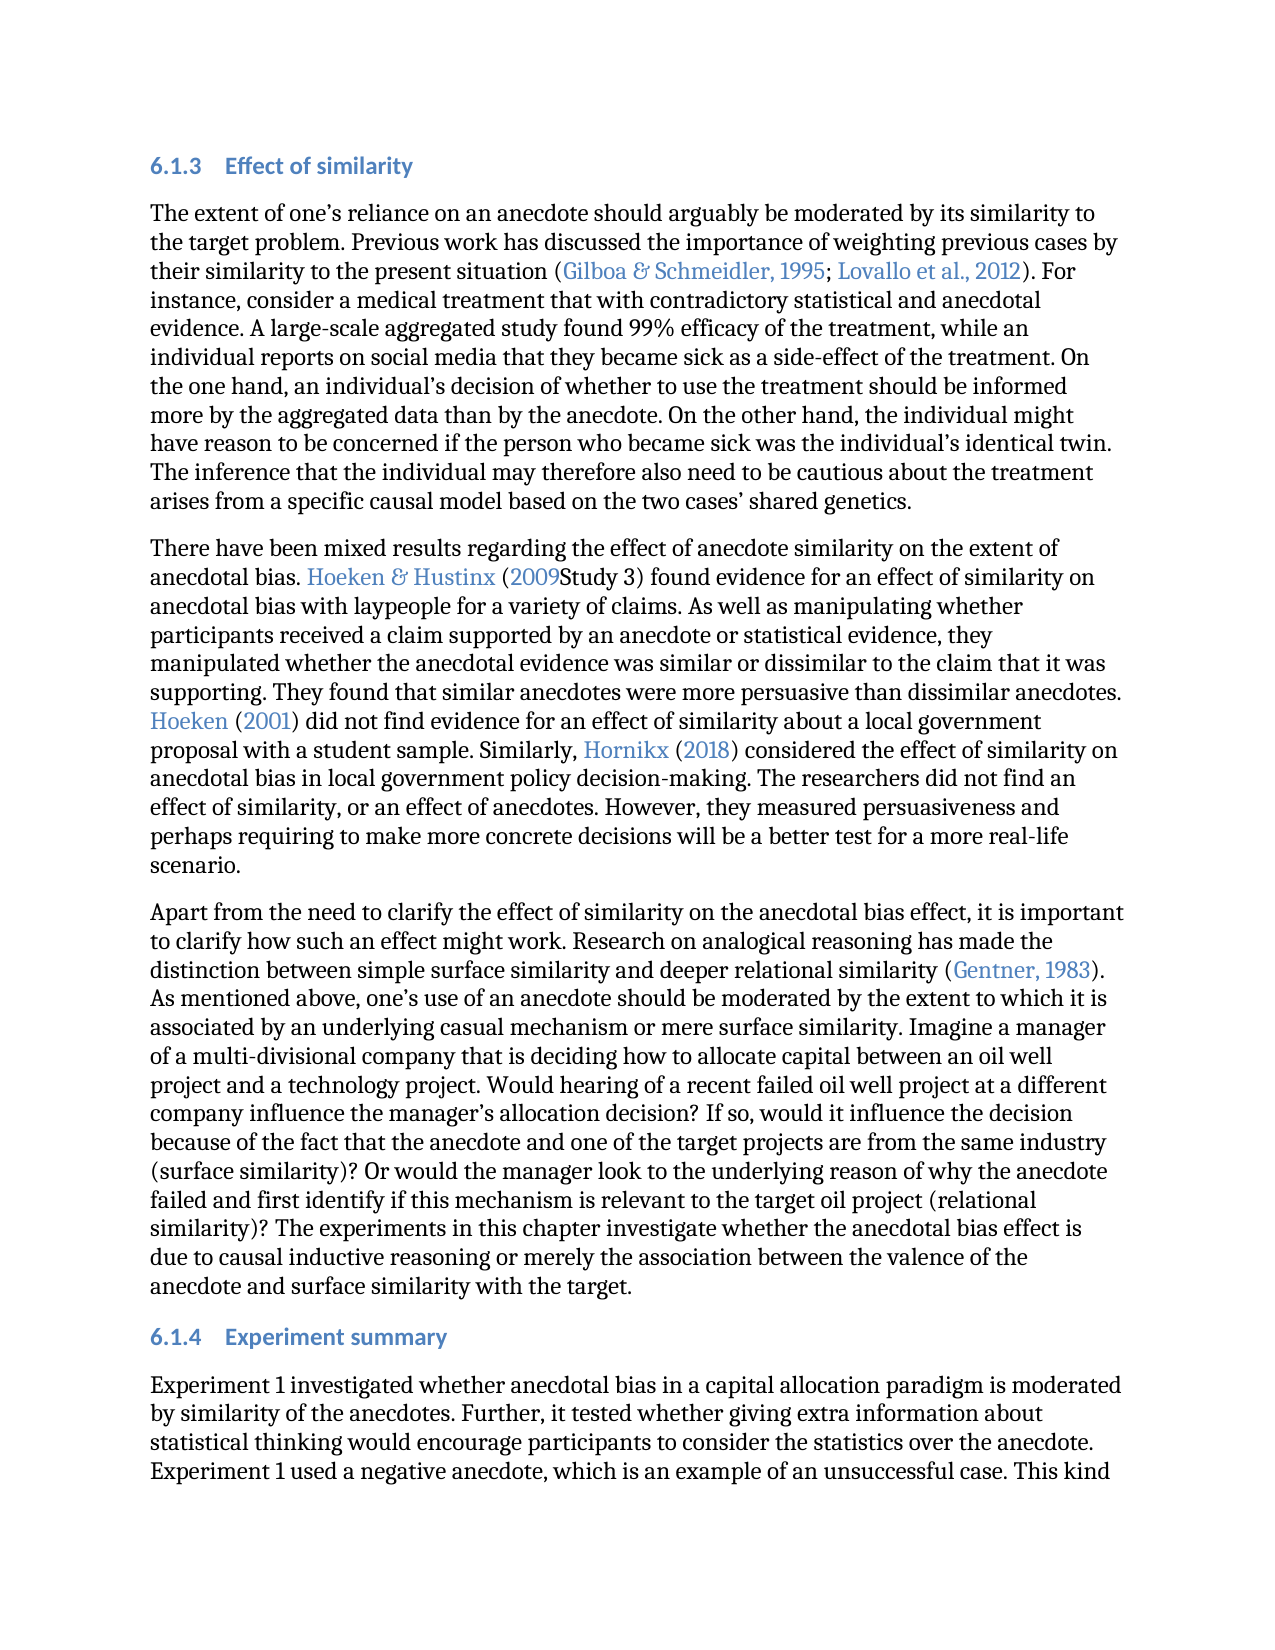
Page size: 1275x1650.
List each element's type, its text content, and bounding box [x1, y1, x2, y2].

text Apart from the need to clarify the effect of similarity on the anecdotal bias effect, it is important to clarify how such an effect might work. Research on analogical reasoning has made the distinction between simple surface similarity and deeper relational similarity (Gentner, 1983). As mentioned above, one’s use of an anecdote should be moderated by the extent to which it is associated by an underlying casual mechanism or mere surface similarity. Imagine a manager of a multi-divisional company that is deciding how to allocate capital between an oil well project and a technology project. Would hearing of a recent failed oil well project at a different company influence the manager’s allocation decision? If so, would it influence the decision because of the fact that the anecdote and one of the target projects are from the same industry (surface similarity)? Or would the manager look to the underlying reason of why the anecdote failed and first identify if this mechanism is relevant to the target oil project (relational similarity)? The experiments in this chapter investigate whether the anecdotal bias effect is due to causal inductive reasoning or merely the association between the valence of the anecdote and surface similarity with the target. [150, 898, 1125, 1301]
subtitle 6.1.3 Effect of similarity [150, 150, 1125, 181]
text There have been mixed results regarding the effect of anecdote similarity on the extent of anecdotal bias. Hoeken & Hustinx (2009Study 3) found evidence for an effect of similarity on anecdotal bias with laypeople for a variety of claims. As well as manipulating whether participants received a claim supported by an anecdote or statistical evidence, they manipulated whether the anecdotal evidence was similar or dissimilar to the claim that it was supporting. They found that similar anecdotes were more persuasive than dissimilar anecdotes. Hoeken (2001) did not find evidence for an effect of similarity about a local government proposal with a student sample. Similarly, Hornikx (2018) considered the effect of similarity on anecdotal bias in local government policy decision-making. The researchers did not find an effect of similarity, or an effect of anecdotes. However, they measured persuasiveness and perhaps requiring to make more concrete decisions will be a better test for a more real-life scenario. [150, 534, 1125, 879]
subtitle 6.1.4 Experiment summary [150, 1321, 1125, 1352]
text The extent of one’s reliance on an anecdote should arguably be moderated by its similarity to the target problem. Previous work has discussed the importance of weighting previous cases by their similarity to the present situation (Gilboa & Schmeidler, 1995; Lovallo et al., 2012). For instance, consider a medical treatment that with contradictory statistical and anecdotal evidence. A large-scale aggregated study found 99% efficacy of the treatment, while an individual reports on social media that they became sick as a side-effect of the treatment. On the one hand, an individual’s decision of whether to use the treatment should be informed more by the aggregated data than by the anecdote. On the other hand, the individual might have reason to be concerned if the person who became sick was the individual’s identical twin. The inference that the individual may therefore also need to be cautious about the treatment arises from a specific causal model based on the two cases’ shared genetics. [150, 199, 1125, 516]
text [150, 1371, 1125, 1486]
